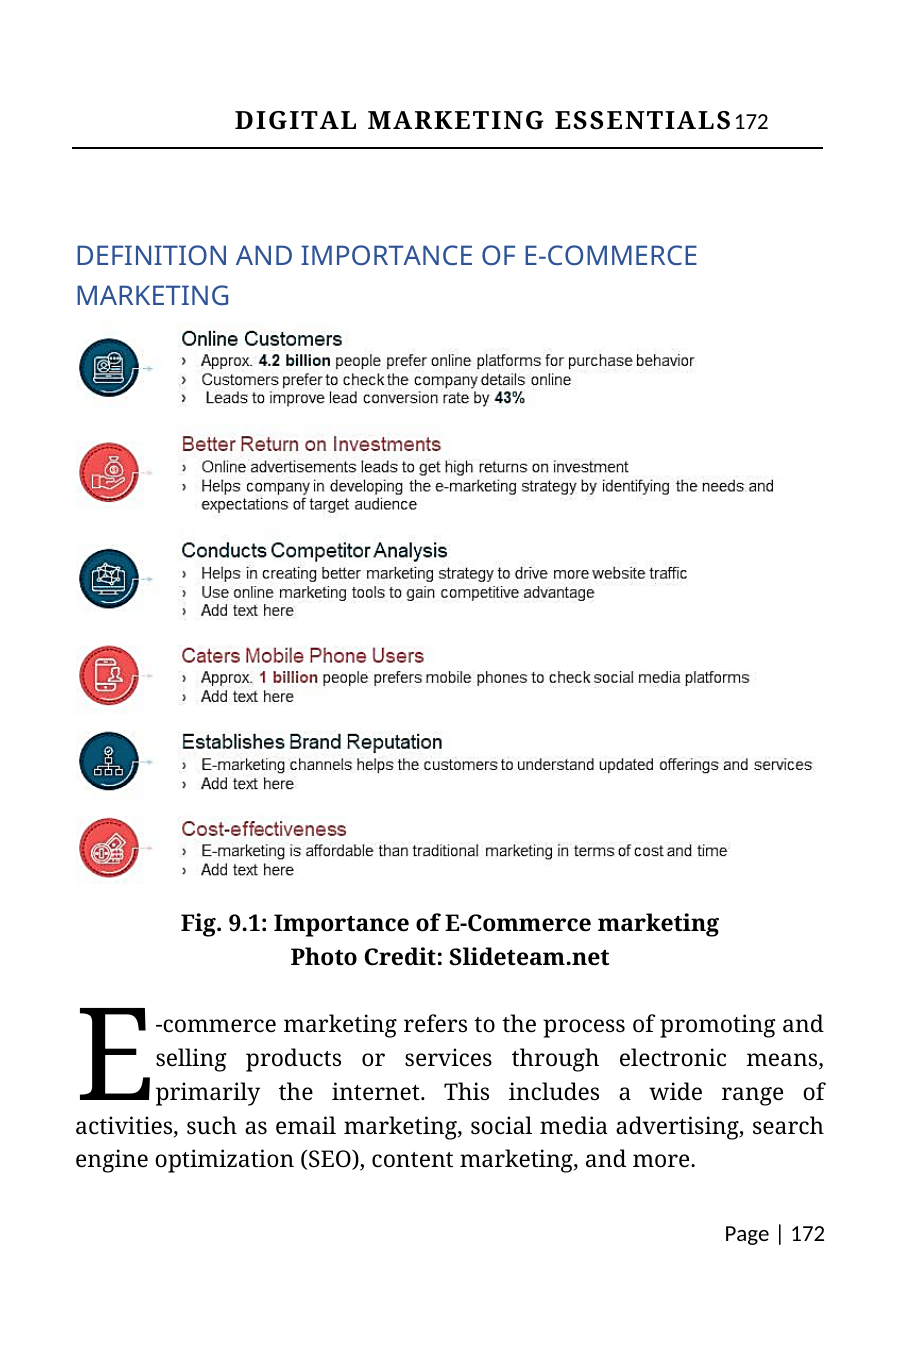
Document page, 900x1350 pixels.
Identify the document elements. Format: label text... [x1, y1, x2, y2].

subtitle DEFINITION AND IMPORTANCE OF E-COMMERCE MARKETING [75, 237, 825, 313]
text -commerce marketing refers to the process of promoting and selling products or services through electronic means, primarily the internet. This includes a wide range of activities, such as email marketing, social media advertising, search engine optimization (SEO), content marketing, and more. [75, 1008, 825, 1175]
picture [75, 316, 824, 887]
text Fig. 9.1: Importance of E-Commerce marketing [75, 907, 825, 938]
text Photo Credit: Slideteam.net [75, 941, 825, 972]
